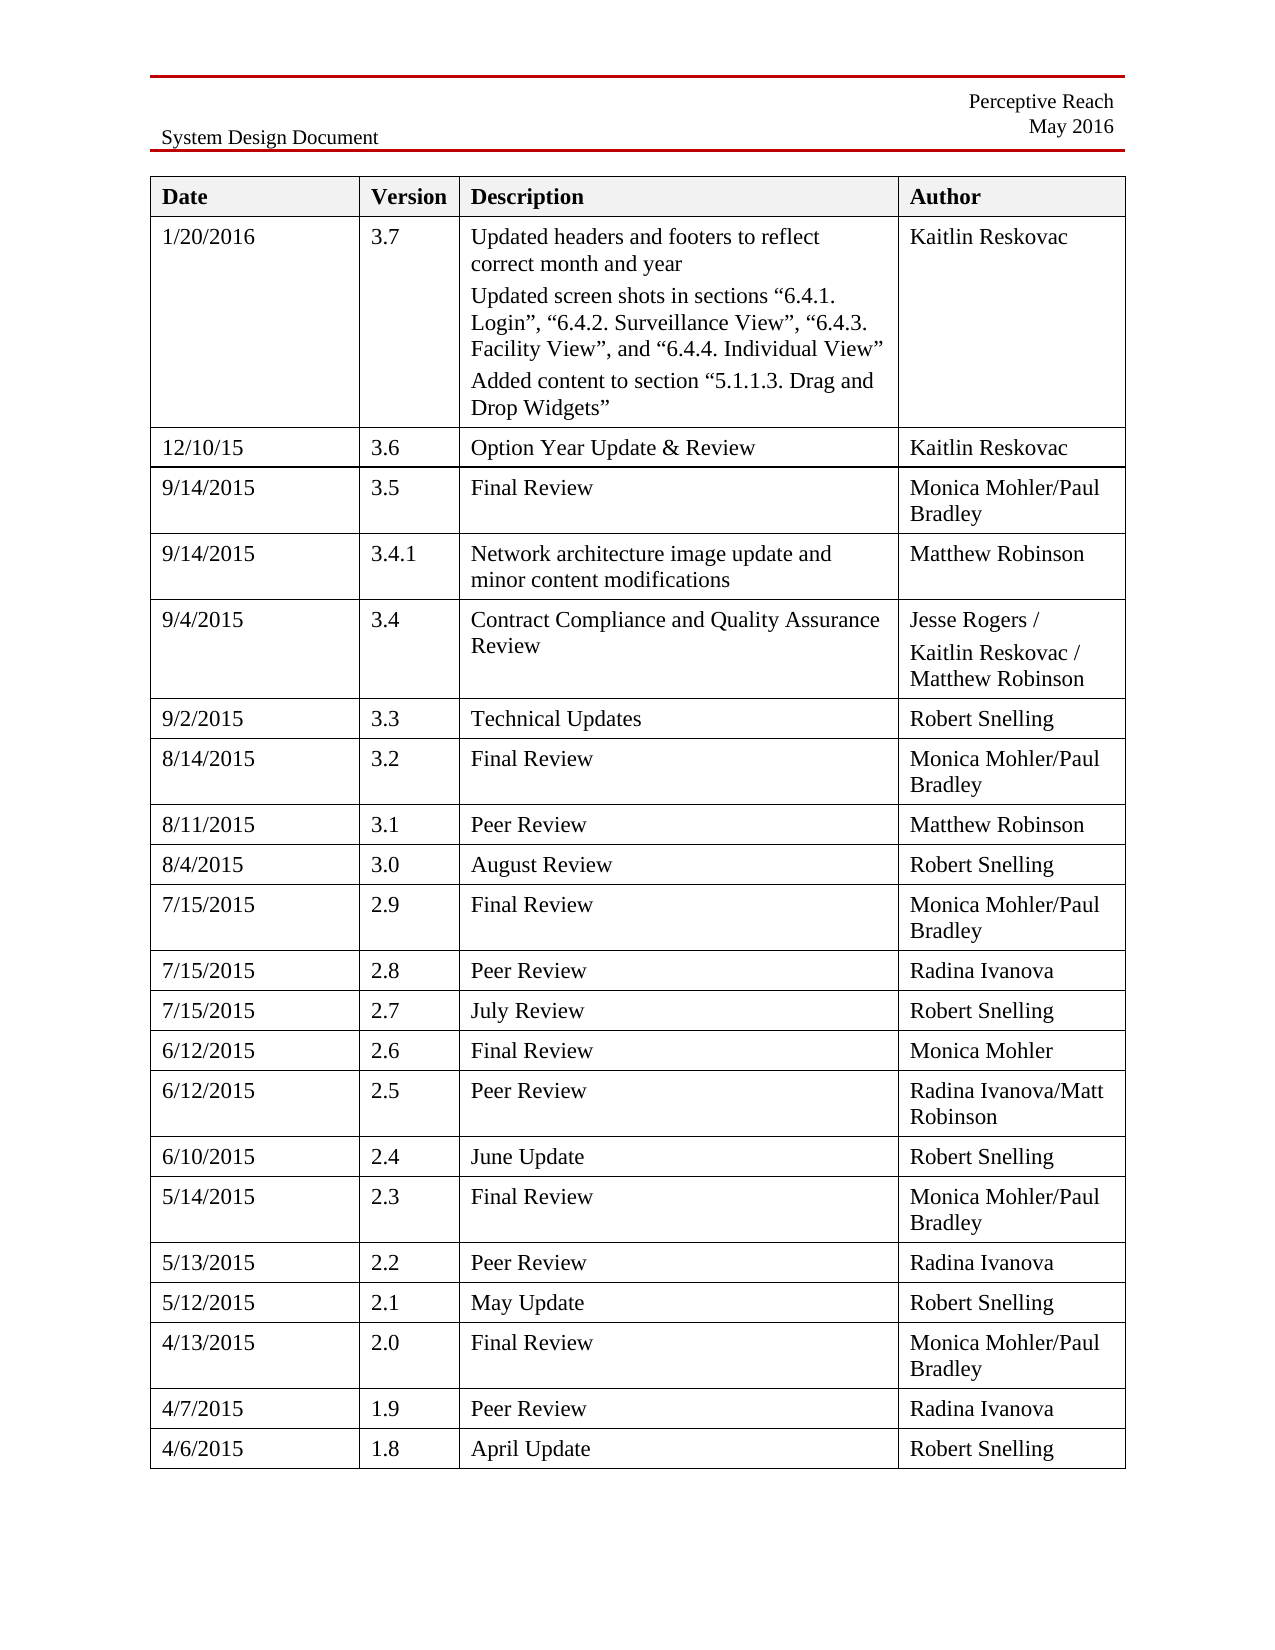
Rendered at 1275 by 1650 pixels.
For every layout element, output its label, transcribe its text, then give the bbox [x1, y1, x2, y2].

table_cell Radina Ivanova [899, 1389, 1125, 1428]
table_cell Peer Review [460, 951, 898, 990]
table_cell 3.4.1 [360, 534, 459, 599]
table_cell 2.7 [360, 991, 459, 1030]
table_cell Monica Mohler [899, 1031, 1125, 1070]
table_cell 3.3 [360, 699, 459, 738]
table_cell 3.2 [360, 739, 459, 804]
table_cell 6/12/2015 [151, 1071, 359, 1136]
table_cell Final Review [460, 1323, 898, 1388]
table_cell April Update [460, 1429, 898, 1468]
table_cell Monica Mohler/Paul Bradley [899, 739, 1125, 804]
table_cell Final Review [460, 468, 898, 533]
table_cell Robert Snelling [899, 991, 1125, 1030]
table_cell Jesse Rogers / Kaitlin Reskovac / Matthew Robinson [899, 600, 1125, 698]
table_cell Peer Review [460, 1243, 898, 1282]
table_cell Radina Ivanova [899, 951, 1125, 990]
table_cell May Update [460, 1283, 898, 1322]
table_cell 3.7 [360, 217, 459, 427]
table_cell 5/14/2015 [151, 1177, 359, 1242]
table_cell 3.6 [360, 428, 459, 466]
table_cell 6/10/2015 [151, 1137, 359, 1176]
table_cell Final Review [460, 885, 898, 950]
table_cell 2.8 [360, 951, 459, 990]
table_cell 12/10/15 [151, 428, 359, 466]
table_cell 8/4/2015 [151, 845, 359, 884]
table_cell Monica Mohler/Paul Bradley [899, 1177, 1125, 1242]
table_cell 2.0 [360, 1323, 459, 1388]
table_cell Radina Ivanova [899, 1243, 1125, 1282]
table_cell 2.6 [360, 1031, 459, 1070]
table_cell Final Review [460, 739, 898, 804]
table_cell Kaitlin Reskovac [899, 428, 1125, 466]
table_cell Peer Review [460, 1071, 898, 1136]
table_cell 9/14/2015 [151, 468, 359, 533]
table_cell June Update [460, 1137, 898, 1176]
table_cell 1/20/2016 [151, 217, 359, 427]
table_header Date [151, 177, 359, 216]
table_cell 3.4 [360, 600, 459, 698]
table_cell 3.0 [360, 845, 459, 884]
table_header Description [460, 177, 898, 216]
table_cell Updated headers and footers to reflect correct month and year Updated screen shots in sections “6.4.1. Login”, “6.4.2. Surveillance View”, “6.4.3. Facility View”, and “6.4.4. Individual View” Added content to section “5.1.1.3. Drag and Drop Widgets” [460, 217, 898, 427]
table_cell 4/7/2015 [151, 1389, 359, 1428]
table_cell 9/4/2015 [151, 600, 359, 698]
table_cell 4/6/2015 [151, 1429, 359, 1468]
table_cell 8/14/2015 [151, 739, 359, 804]
table_cell 9/14/2015 [151, 534, 359, 599]
table_cell Peer Review [460, 805, 898, 844]
table_cell Final Review [460, 1031, 898, 1070]
table_cell 2.9 [360, 885, 459, 950]
table_cell August Review [460, 845, 898, 884]
table_cell Matthew Robinson [899, 534, 1125, 599]
table_cell 3.1 [360, 805, 459, 844]
table_cell 3.5 [360, 468, 459, 533]
table_cell 8/11/2015 [151, 805, 359, 844]
table_cell 6/12/2015 [151, 1031, 359, 1070]
table_cell Peer Review [460, 1389, 898, 1428]
table_cell 9/2/2015 [151, 699, 359, 738]
table_cell July Review [460, 991, 898, 1030]
table_cell Radina Ivanova/Matt Robinson [899, 1071, 1125, 1136]
table_cell Matthew Robinson [899, 805, 1125, 844]
table_cell Robert Snelling [899, 845, 1125, 884]
table_cell Monica Mohler/Paul Bradley [899, 1323, 1125, 1388]
table_cell 7/15/2015 [151, 991, 359, 1030]
table_cell 2.2 [360, 1243, 459, 1282]
table_cell Technical Updates [460, 699, 898, 738]
table_cell Final Review [460, 1177, 898, 1242]
table_cell 5/13/2015 [151, 1243, 359, 1282]
table_header Version [360, 177, 459, 216]
table_cell 7/15/2015 [151, 885, 359, 950]
table_cell Kaitlin Reskovac [899, 217, 1125, 427]
table_cell Robert Snelling [899, 699, 1125, 738]
table_cell 4/13/2015 [151, 1323, 359, 1388]
table_cell 1.9 [360, 1389, 459, 1428]
table_cell Contract Compliance and Quality Assurance Review [460, 600, 898, 698]
table_cell 2.3 [360, 1177, 459, 1242]
table_cell 1.8 [360, 1429, 459, 1468]
table_cell Monica Mohler/Paul Bradley [899, 468, 1125, 533]
table_cell Option Year Update & Review [460, 428, 898, 466]
table_cell Robert Snelling [899, 1137, 1125, 1176]
table_header Author [899, 177, 1125, 216]
table_cell 5/12/2015 [151, 1283, 359, 1322]
table_cell 2.4 [360, 1137, 459, 1176]
table_cell Robert Snelling [899, 1283, 1125, 1322]
table_cell Network architecture image update and minor content modifications [460, 534, 898, 599]
table_cell 7/15/2015 [151, 951, 359, 990]
table_cell 2.1 [360, 1283, 459, 1322]
table_cell Monica Mohler/Paul Bradley [899, 885, 1125, 950]
table_cell Robert Snelling [899, 1429, 1125, 1468]
table_cell 2.5 [360, 1071, 459, 1136]
